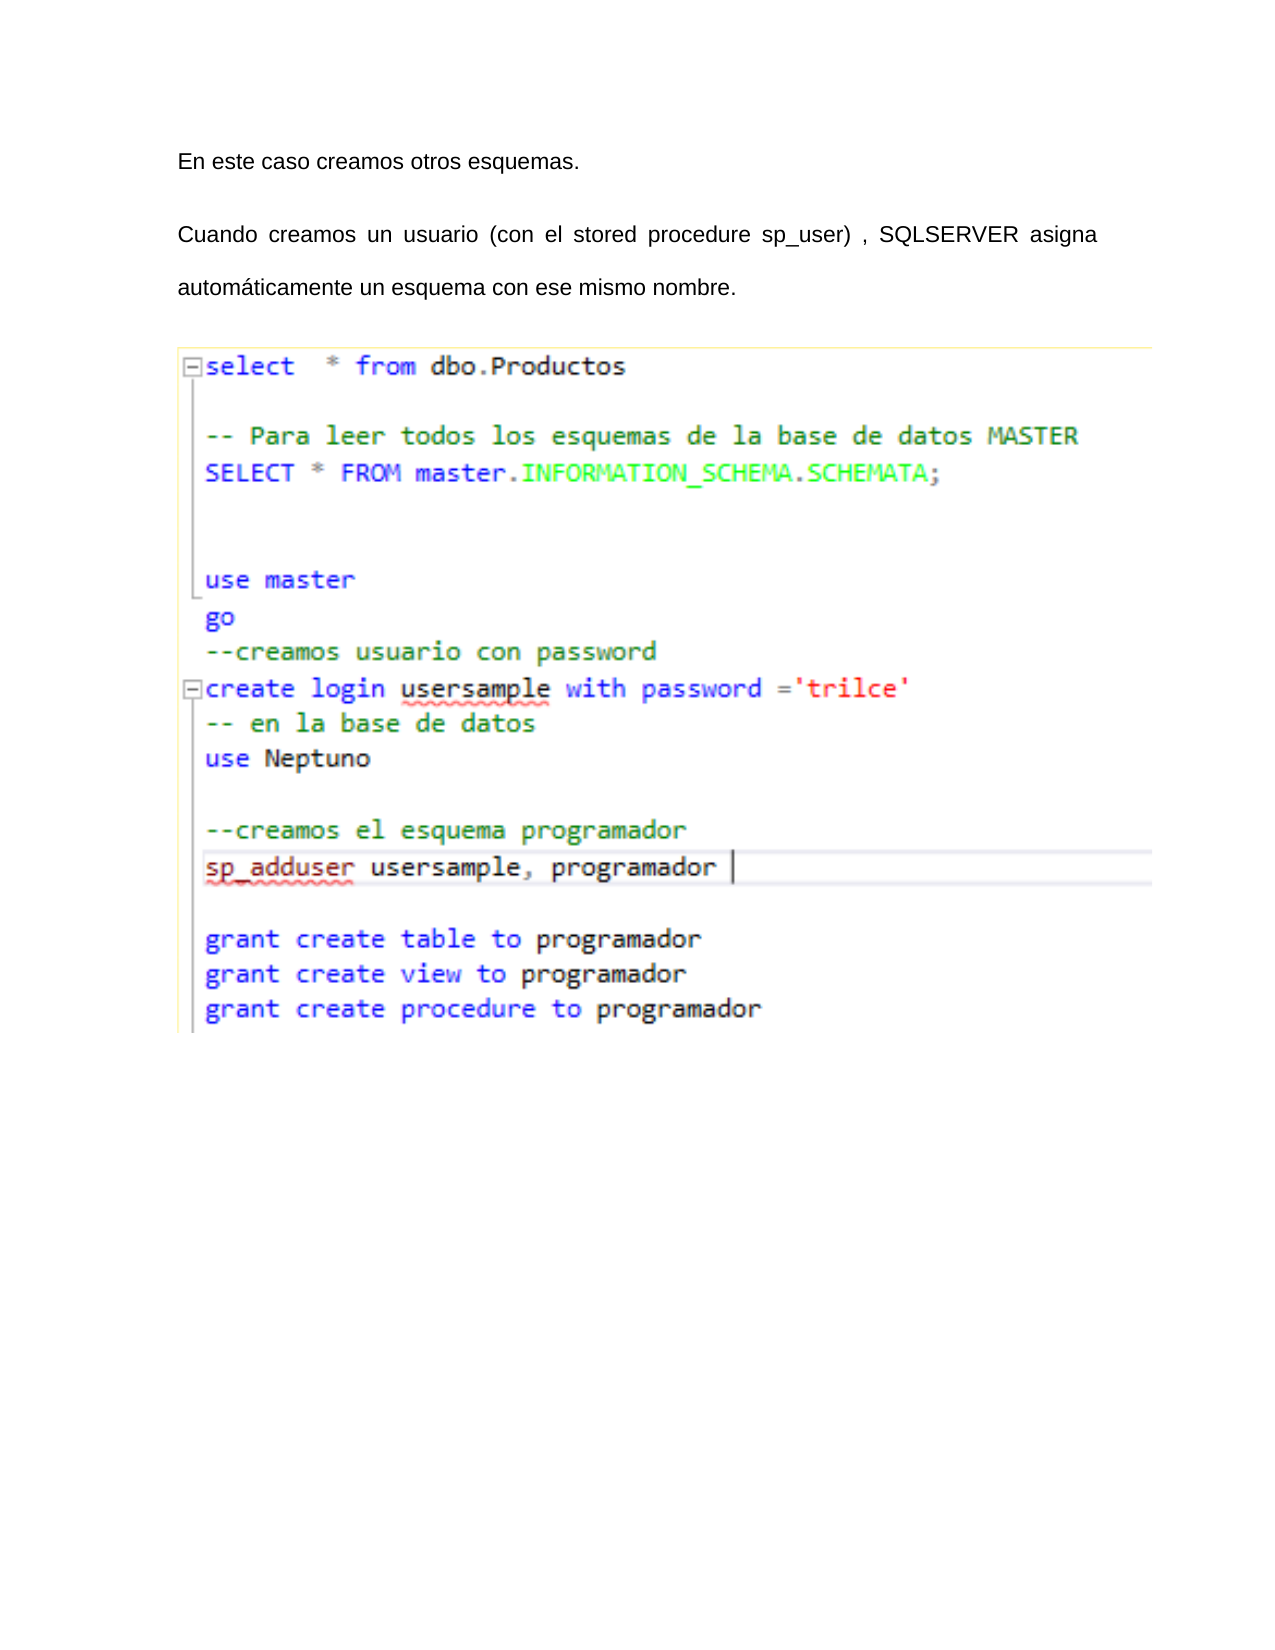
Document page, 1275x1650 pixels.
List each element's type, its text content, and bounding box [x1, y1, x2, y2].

text En este caso creamos otros esquemas. [177, 148, 1098, 174]
text Cuando creamos un usuario (con el stored procedure sp_user) , SQLSERVER asigna automáticamente un esquema con ese mismo nombre. [177, 221, 1098, 300]
picture [177, 347, 1153, 1033]
